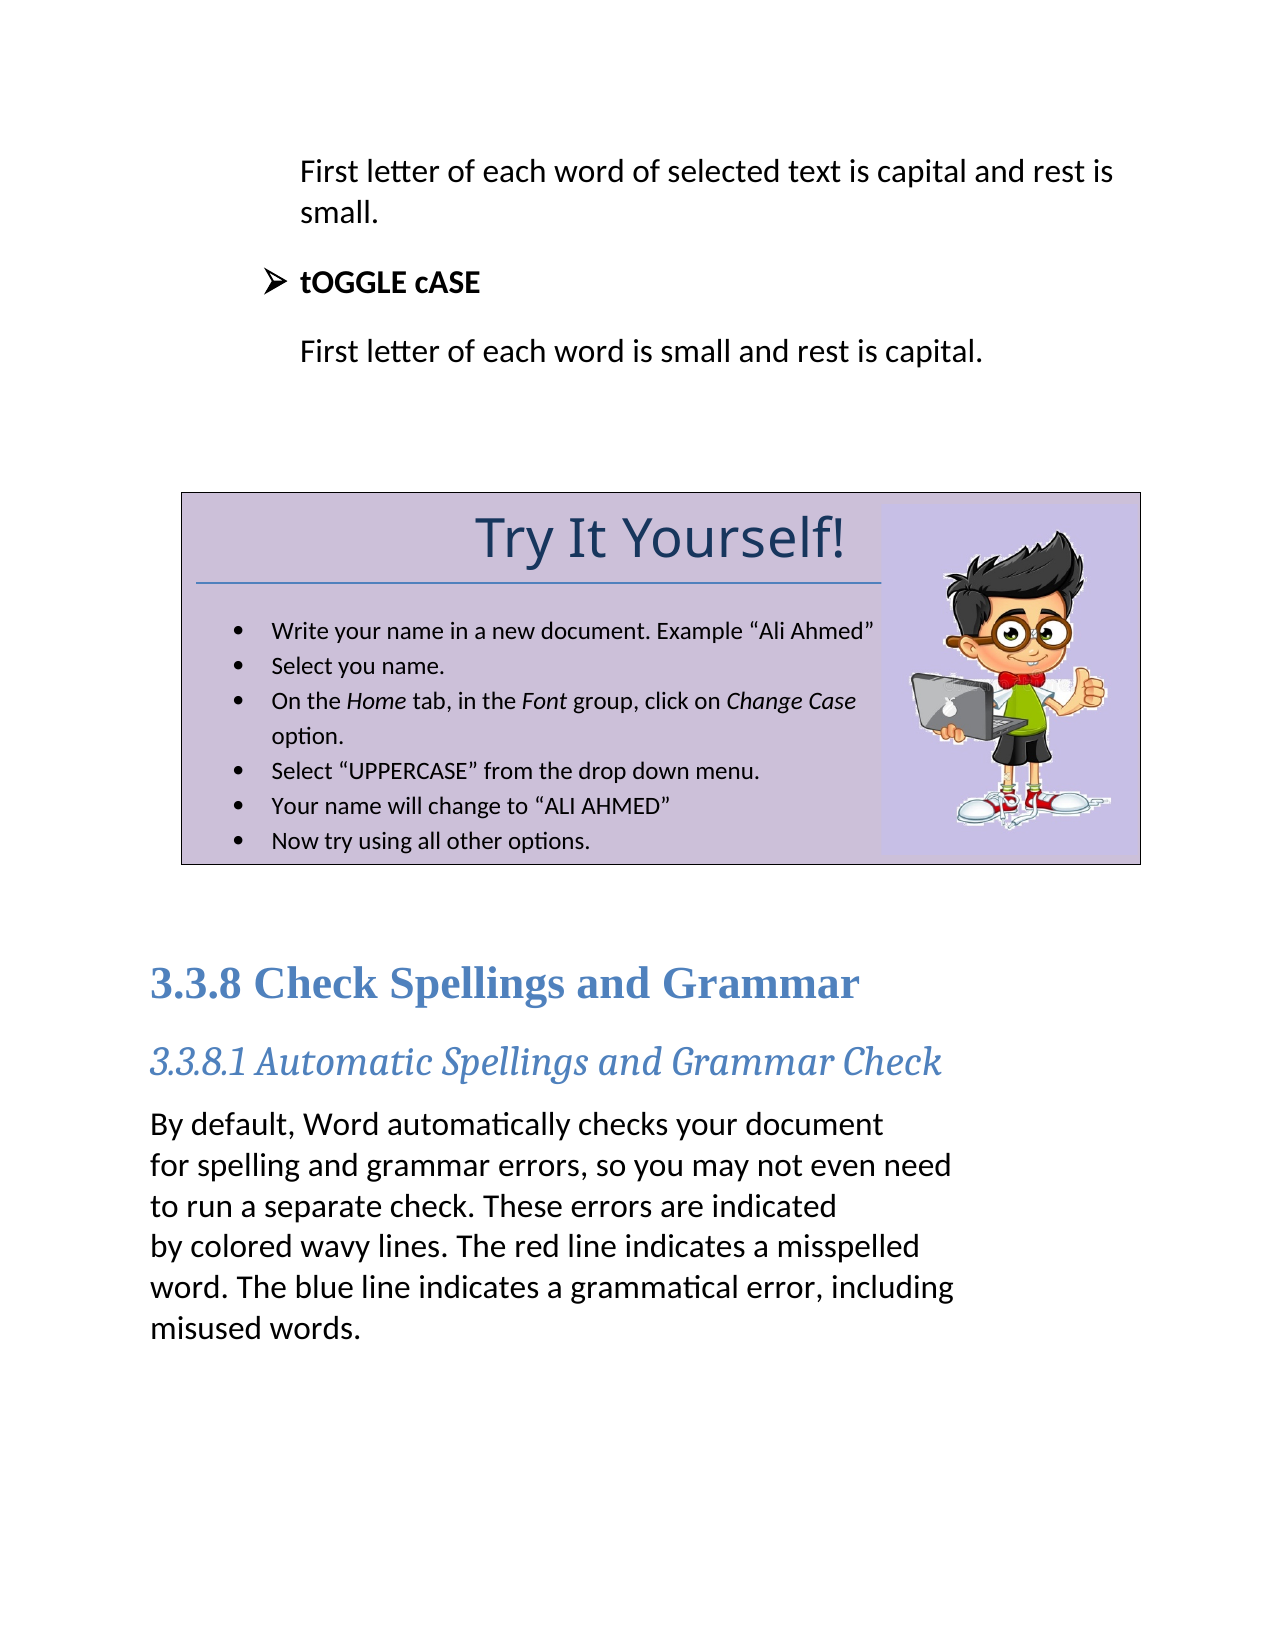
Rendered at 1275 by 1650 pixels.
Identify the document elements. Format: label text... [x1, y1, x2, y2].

text First letter of each word of selected text is capital and rest is small. [300, 150, 1125, 231]
picture [881, 504, 1138, 855]
text 3.3.8 Check Spellings and Grammar [150, 956, 1125, 1008]
text 3.3.8.1 Automatic Spellings and Grammar Check [150, 1038, 962, 1086]
text By default, Word automatically checks your document for spelling and grammar errors, so you may not even need to run a separate check. These errors are indicated by colored wavy lines. The red line indicates a misspelled word. The blue line indicates a grammatical error, including misused words. [150, 1103, 962, 1347]
list tOGGLE cASE [262, 261, 1125, 301]
text First letter of each word is small and rest is capital. [300, 331, 1125, 371]
